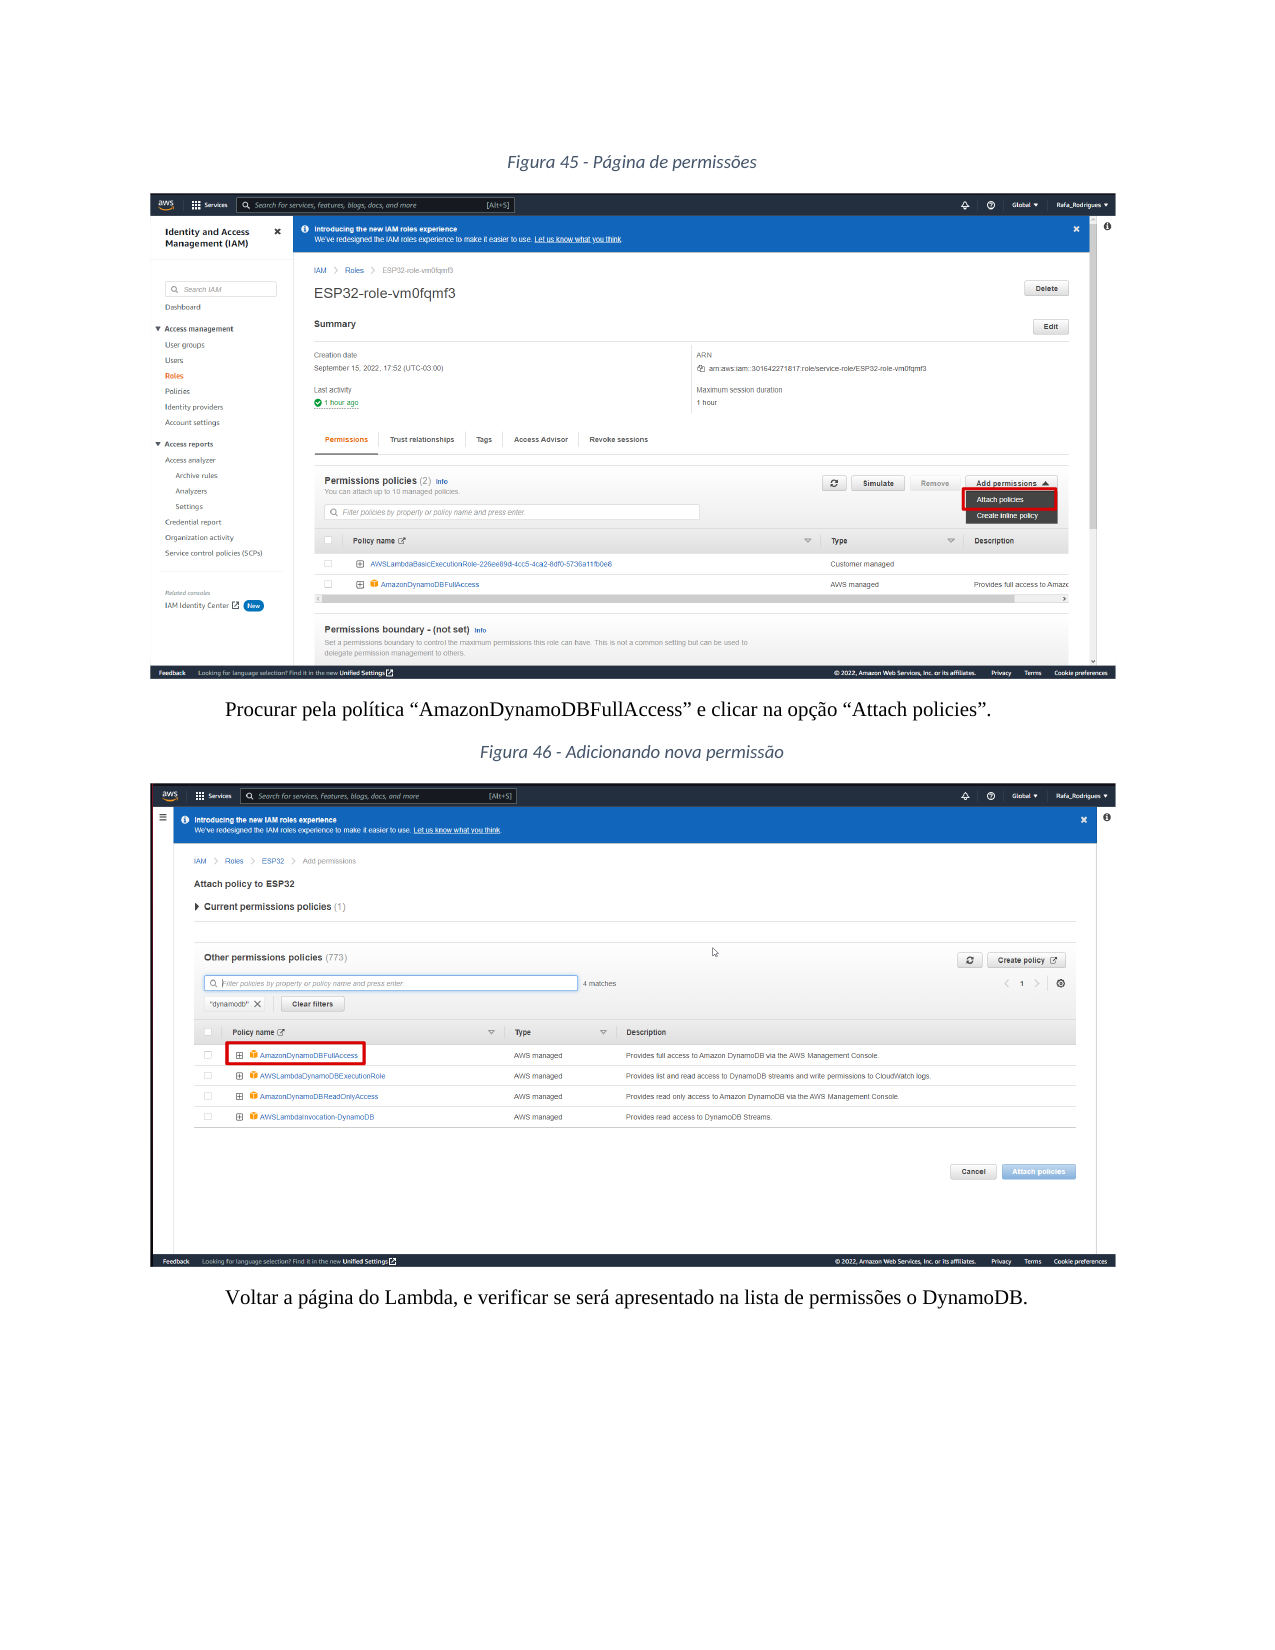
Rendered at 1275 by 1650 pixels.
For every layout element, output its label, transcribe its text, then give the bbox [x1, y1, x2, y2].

text Voltar a página do Lambda, e verificar se será apresentado na lista de permissões o DynamoDB. [150, 1285, 1116, 1309]
text Procurar pela política “AmazonDynamoDBFullAccess” e clicar na opção “Attach policies”. [150, 697, 1116, 721]
picture [150, 193, 1116, 679]
picture [150, 783, 1116, 1267]
